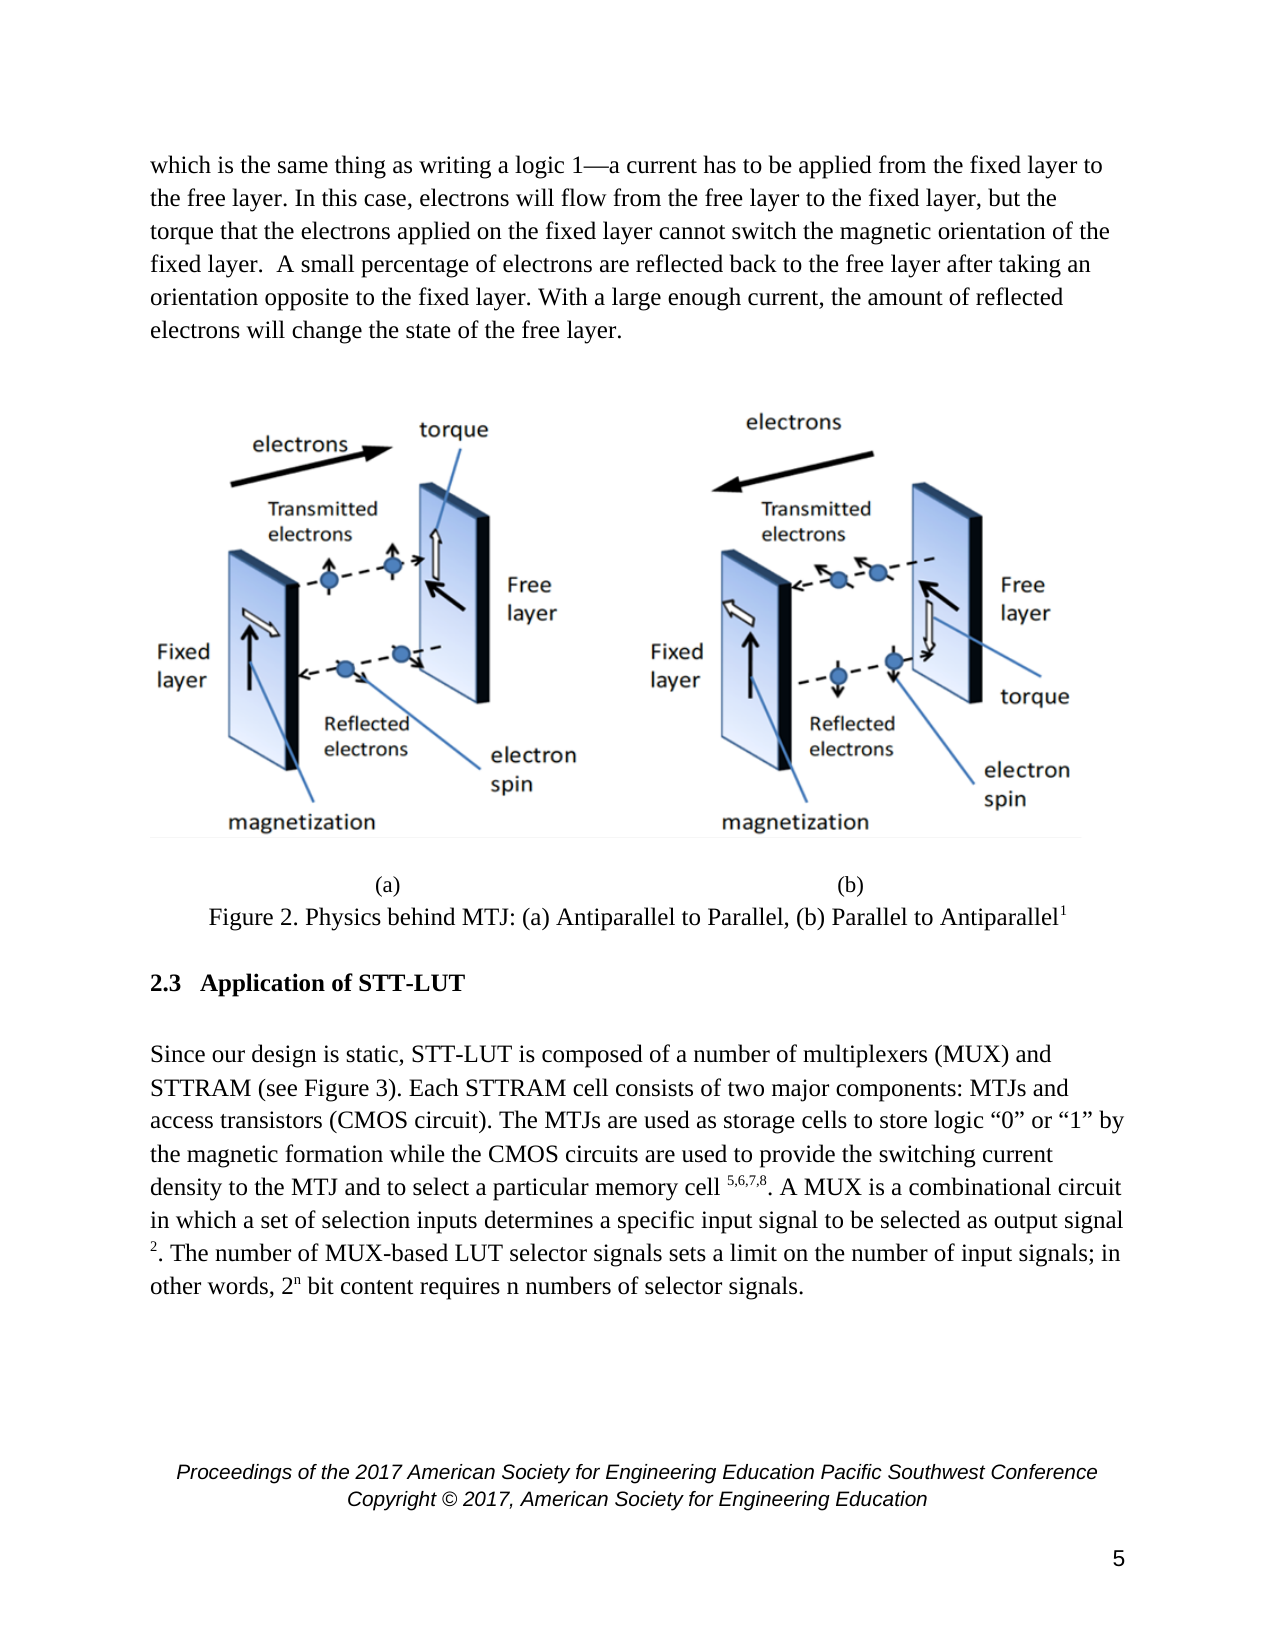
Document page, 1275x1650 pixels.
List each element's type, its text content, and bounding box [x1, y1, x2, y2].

picture [150, 408, 1082, 838]
text Since our design is static, STT-LUT is composed of a number of multiplexers (MUX) and STTRAM (see Figure 3). Each STTRAM cell consists of two major components: MTJs and access transistors (CMOS circuit). The MTJs are used as storage cells to store logic “0” or “1” by the magnetic formation while the CMOS circuits are used to provide the switching current density to the MTJ and to select a particular memory cell 5,6,7,8. A MUX is a combinational circuit in which a set of selection inputs determines a specific input signal to be selected as output signal 2. The number of MUX-based LUT selector signals sets a limit on the number of input signals; in other words, 2n bit content requires n numbers of selector signals. [150, 1039, 1125, 1299]
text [150, 150, 1125, 344]
text Figure 2. Physics behind MTJ: (a) Antiparallel to Parallel, (b) Parallel to Antiparallel1 [150, 902, 1125, 931]
subtitle 2.3 Application of STT-LUT [150, 968, 1125, 997]
text (a) (b) [300, 872, 1125, 898]
